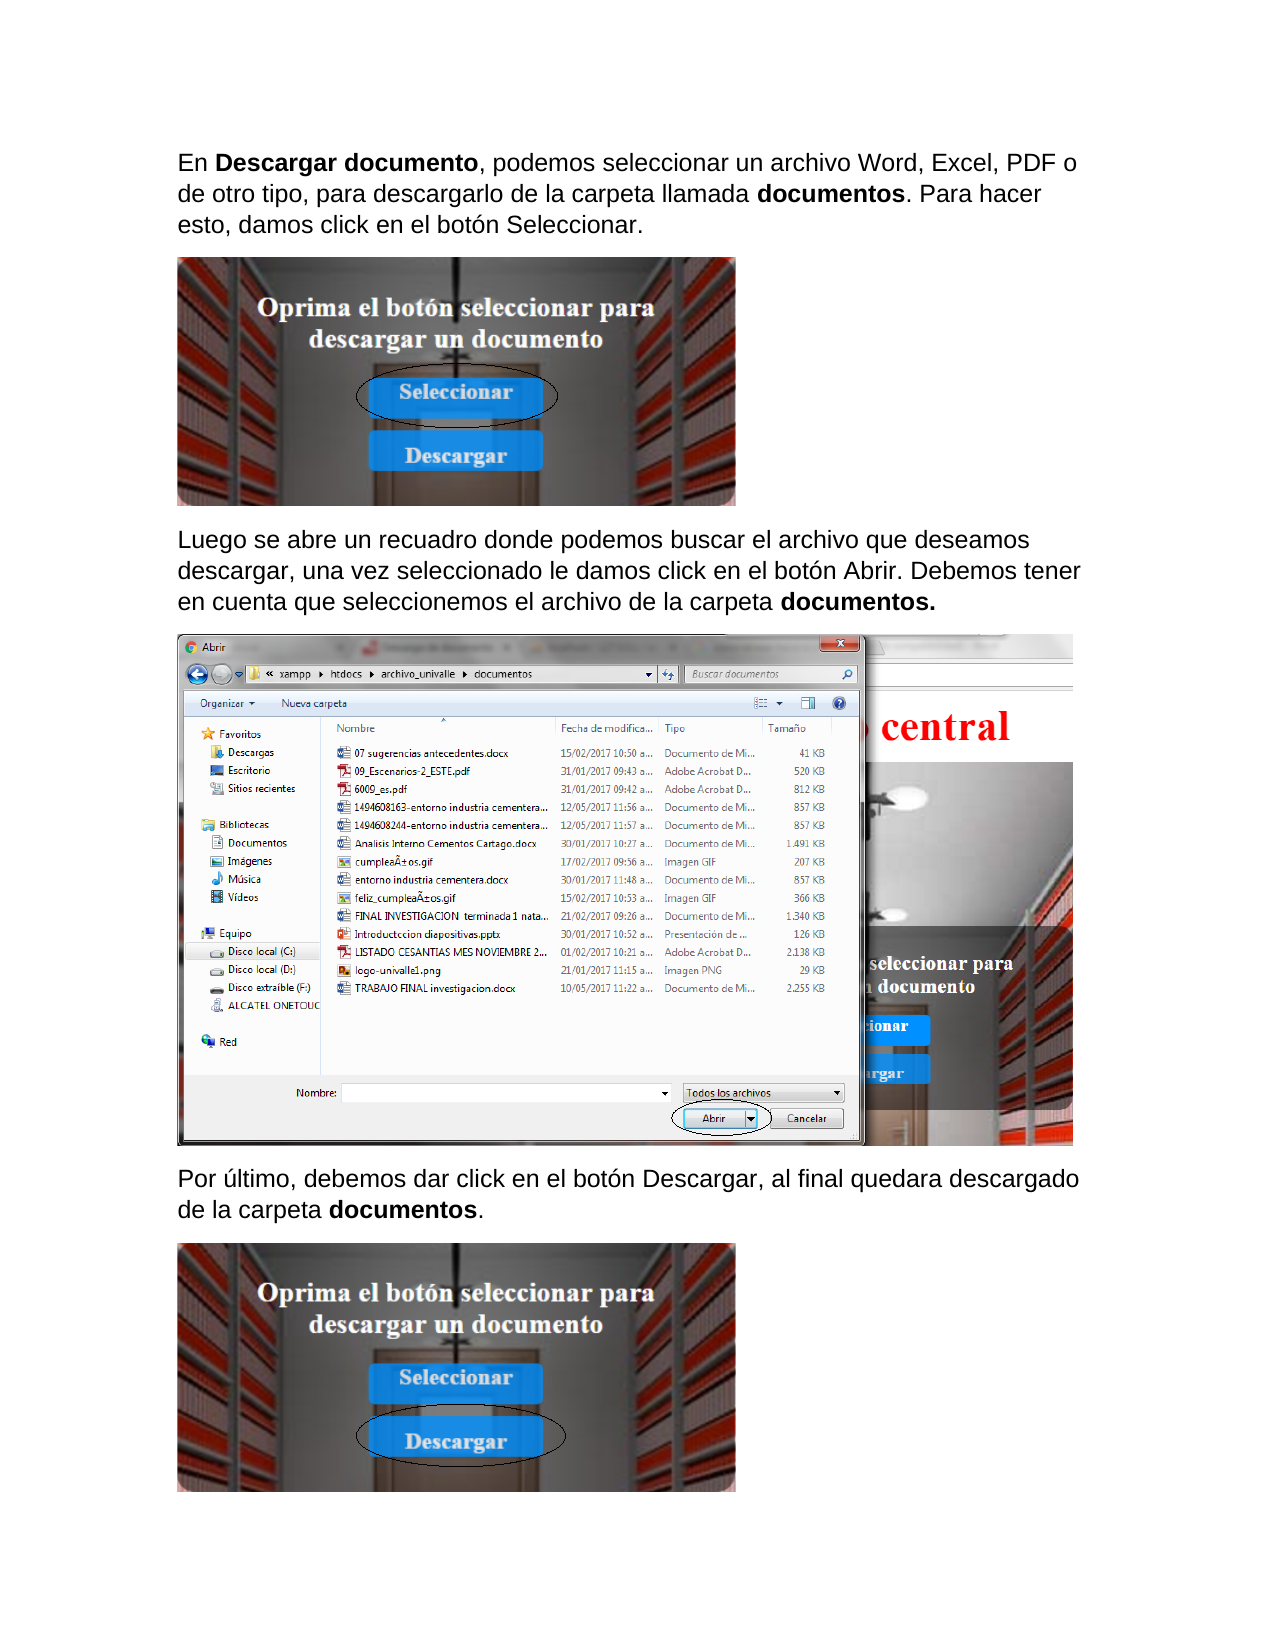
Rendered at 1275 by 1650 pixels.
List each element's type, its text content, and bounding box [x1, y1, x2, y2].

picture [177, 257, 736, 506]
picture [177, 634, 1073, 1146]
picture [177, 1243, 736, 1492]
text Por último, debemos dar click en el botón Descargar, al final quedara descargado de la carpeta documentos. [177, 1164, 1098, 1224]
text En Descargar documento, podemos seleccionar un archivo Word, Excel, PDF o de otro tipo, para descargarlo de la carpeta llamada documentos. Para hacer esto, damos click en el botón Seleccionar. [177, 148, 1098, 238]
text Luego se abre un recuadro donde podemos buscar el archivo que deseamos descargar, una vez seleccionado le damos click en el botón Abrir. Debemos tener en cuenta que seleccionemos el archivo de la carpeta documentos. [177, 525, 1098, 616]
